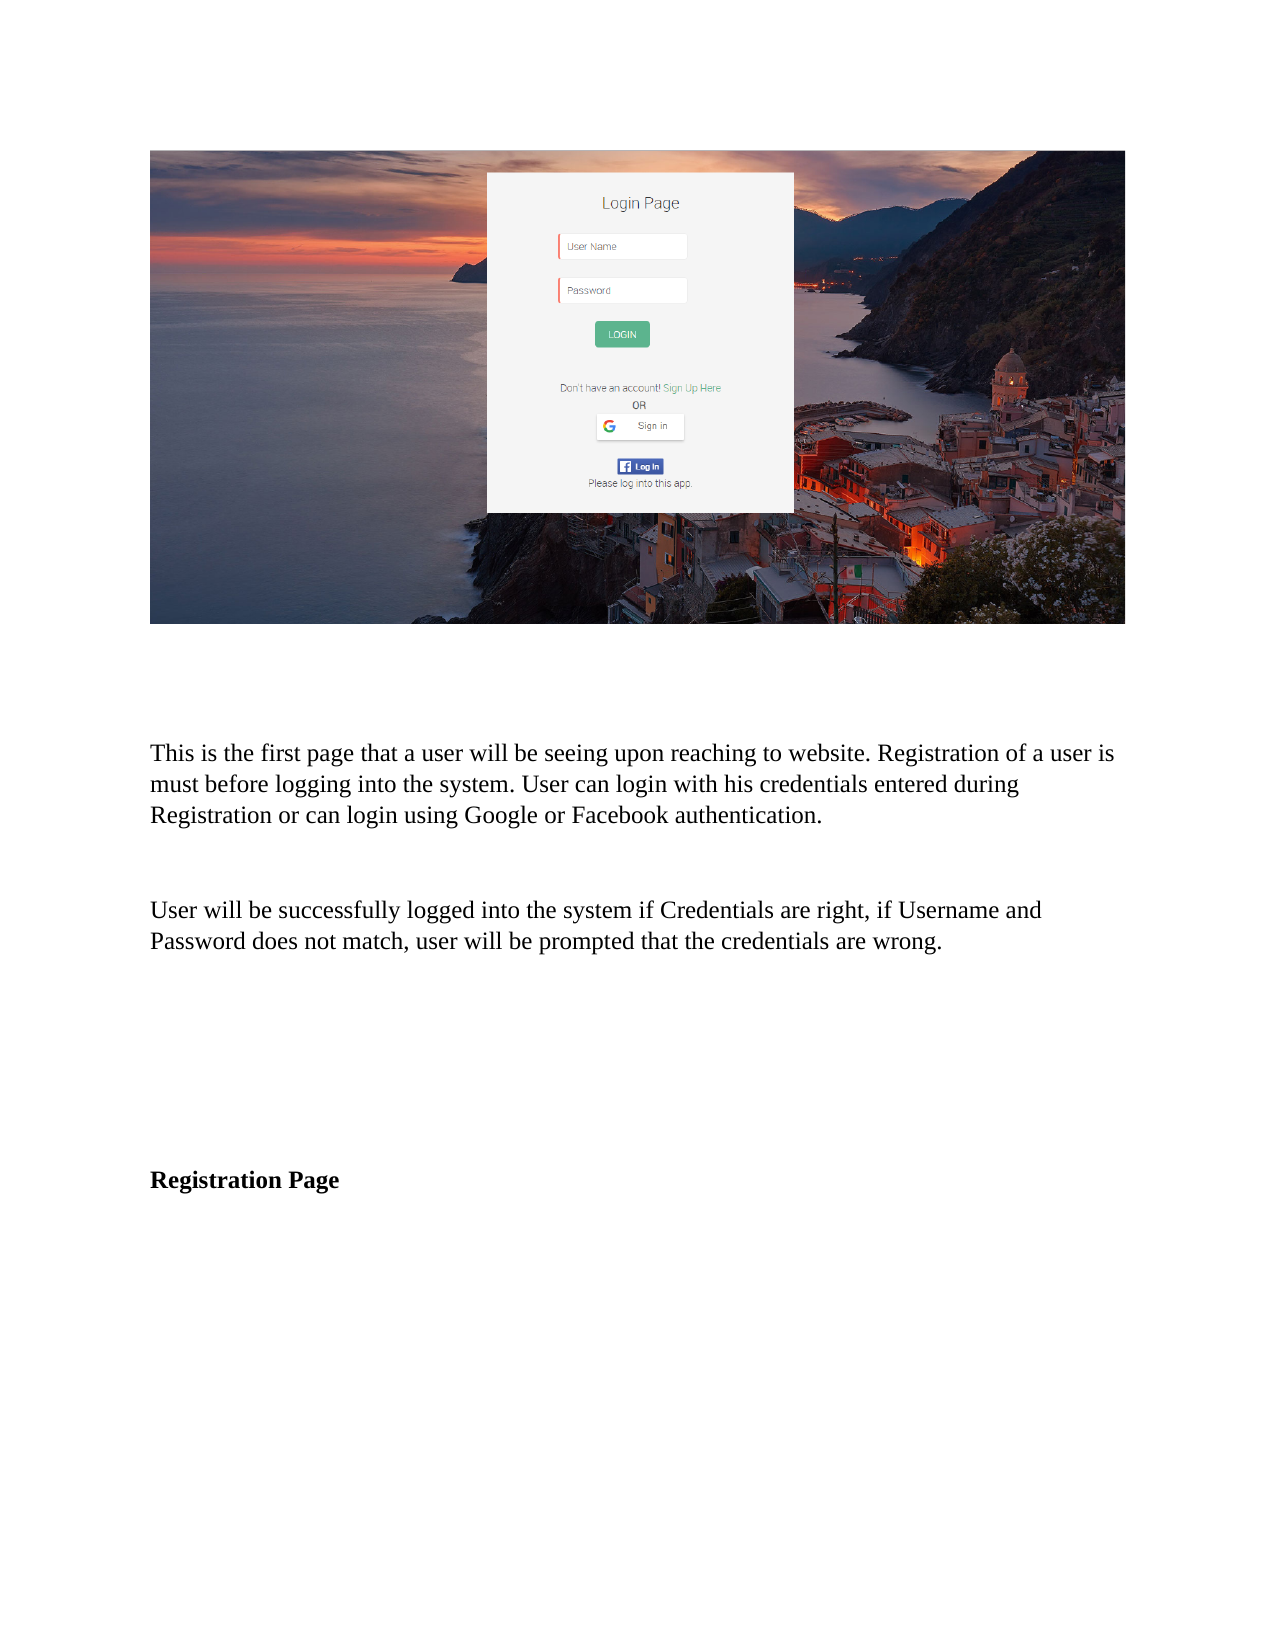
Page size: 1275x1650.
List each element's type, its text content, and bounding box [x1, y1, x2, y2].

picture [150, 150, 1125, 624]
text This is the first page that a user will be seeing upon reaching to website. Registration of a user is must before logging into the system. User can login with his credentials entered during Registration or can login using Google or Facebook authentication. [150, 738, 1125, 828]
text User will be successfully logged into the system if Credentials are right, if Username and Password does not match, user will be prompted that the credentials are wrong. [150, 895, 1125, 955]
text Registration Page [150, 1165, 1125, 1193]
